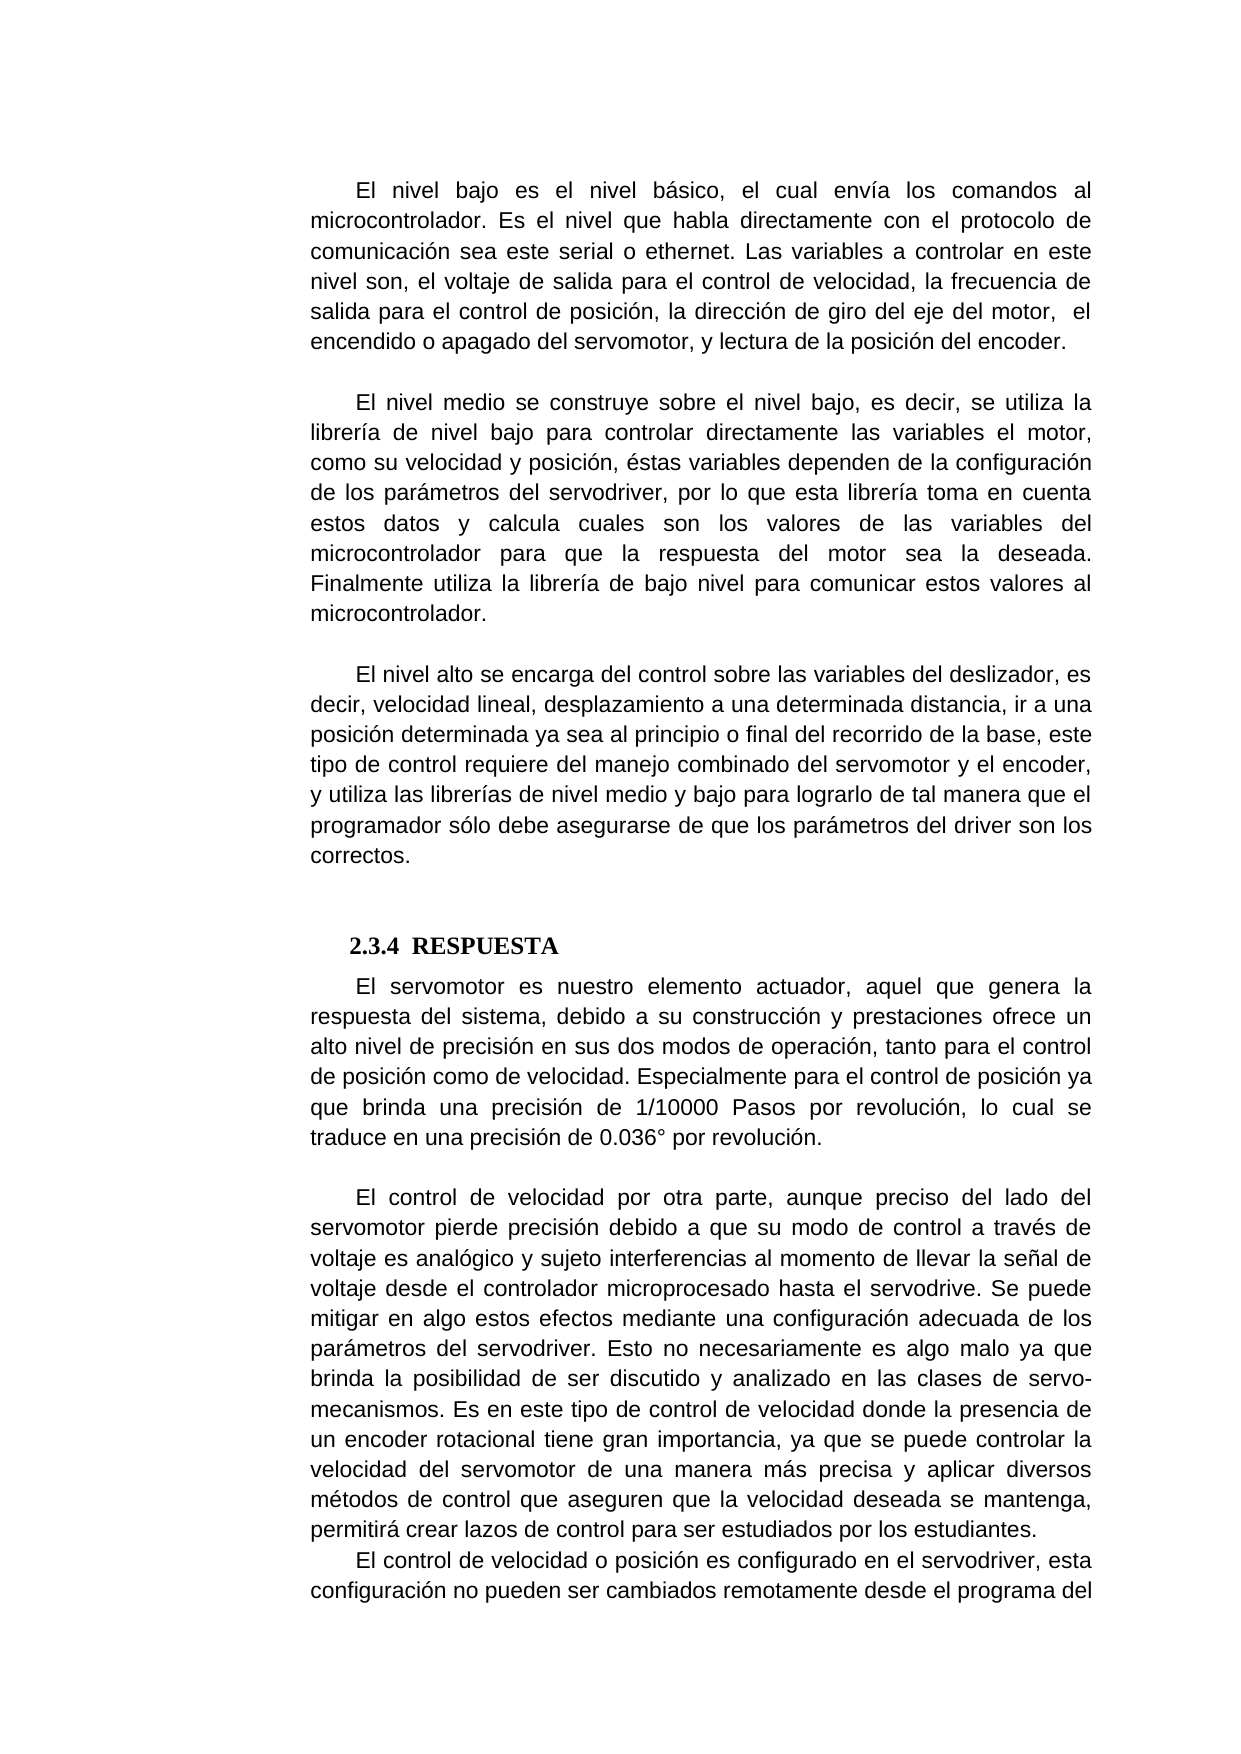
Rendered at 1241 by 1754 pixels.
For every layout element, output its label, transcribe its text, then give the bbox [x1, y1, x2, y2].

text El nivel bajo es el nivel básico, el cual envía los comandos al microcontrolador. Es el nivel que habla directamente con el protocolo de comunicación sea este serial o ethernet. Las variables a controlar en este nivel son, el voltaje de salida para el control de velocidad, la frecuencia de salida para el control de posición, la dirección de giro del eje del motor, el encendido o apagado del servomotor, y lectura de la posición del encoder. [310, 177, 1092, 354]
text El nivel medio se construye sobre el nivel bajo, es decir, se utiliza la librería de nivel bajo para controlar directamente las variables el motor, como su velocidad y posición, éstas variables dependen de la configuración de los parámetros del servodriver, por lo que esta librería toma en cuenta estos datos y calcula cuales son los valores de las variables del microcontrolador para que la respuesta del motor sea la deseada. Finalmente utiliza la librería de bajo nivel para comunicar estos valores al microcontrolador. [310, 389, 1092, 626]
text 2.3.4 RESPUESTA [263, 931, 1092, 960]
text El nivel alto se encarga del control sobre las variables del deslizador, es decir, velocidad lineal, desplazamiento a una determinada distancia, ir a una posición determinada ya sea al principio o final del recorrido de la base, este tipo de control requiere del manejo combinado del servomotor y el encoder, y utiliza las librerías de nivel medio y bajo para lograrlo de tal manera que el programador sólo debe asegurarse de que los parámetros del driver son los correctos. [310, 661, 1092, 868]
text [310, 1547, 1092, 1603]
text El servomotor es nuestro elemento actuador, aquel que genera la respuesta del sistema, debido a su construcción y prestaciones ofrece un alto nivel de precisión en sus dos modos de operación, tanto para el control de posición como de velocidad. Especialmente para el control de posición ya que brinda una precisión de 1/10000 Pasos por revolución, lo cual se traduce en una precisión de 0.036° por revolución. [310, 973, 1092, 1150]
text El control de velocidad por otra parte, aunque preciso del lado del servomotor pierde precisión debido a que su modo de control a través de voltaje es analógico y sujeto interferencias al momento de llevar la señal de voltaje desde el controlador microprocesado hasta el servodrive. Se puede mitigar en algo estos efectos mediante una configuración adecuada de los parámetros del servodriver. Esto no necesariamente es algo malo ya que brinda la posibilidad de ser discutido y analizado en las clases de servo-mecanismos. Es en este tipo de control de velocidad donde la presencia de un encoder rotacional tiene gran importancia, ya que se puede controlar la velocidad del servomotor de una manera más precisa y aplicar diversos métodos de control que aseguren que la velocidad deseada se mantenga, permitirá crear lazos de control para ser estudiados por los estudiantes. [310, 1184, 1092, 1543]
